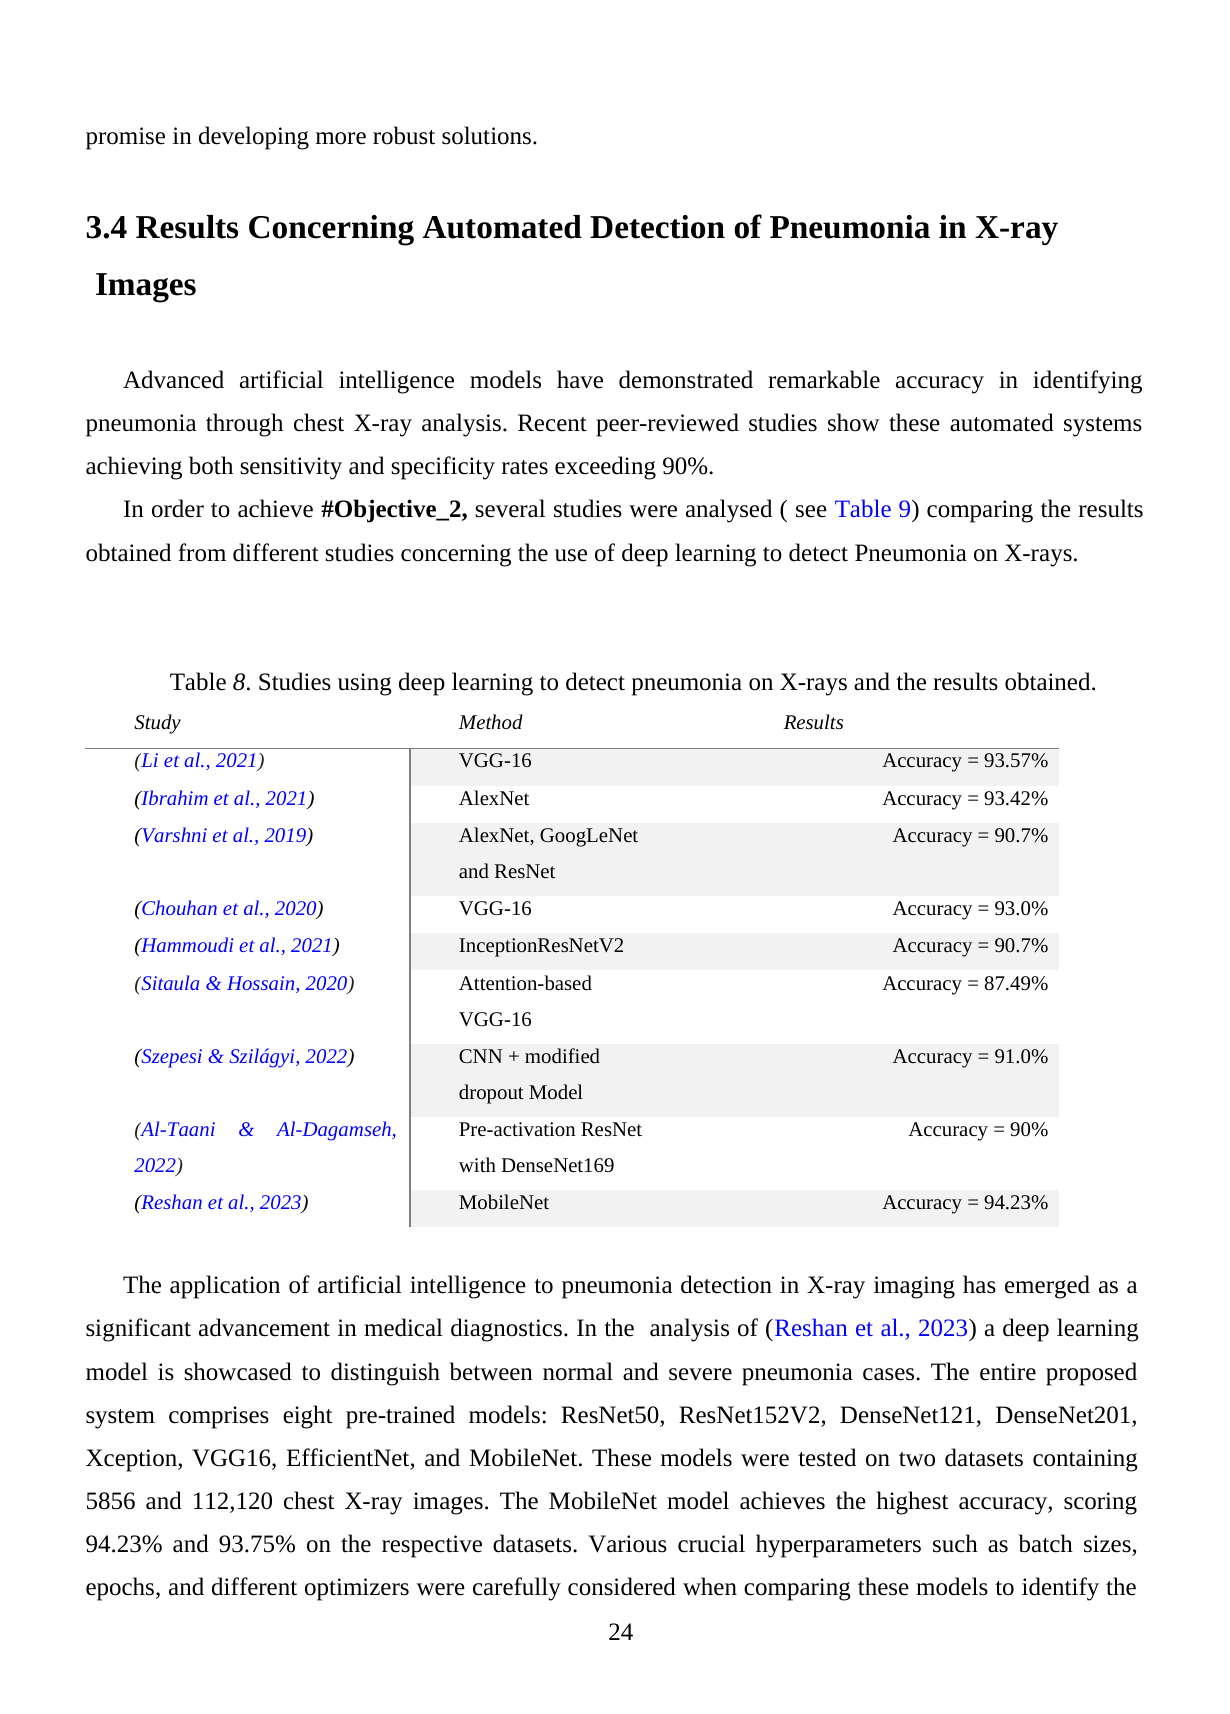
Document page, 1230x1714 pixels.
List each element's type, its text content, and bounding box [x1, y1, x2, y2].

table_cell Accuracy = 93.57% [735, 749, 1059, 786]
table_header Results [735, 710, 1059, 747]
table_cell VGG-16 [411, 749, 735, 786]
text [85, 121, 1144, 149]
text 3.4 Results Concerning Automated Detection of Pneumonia in X-ray Images [85, 207, 1144, 303]
table_header Method [410, 710, 735, 747]
table_cell InceptionResNetV2 [411, 933, 735, 970]
table_cell Accuracy = 90.7% [735, 933, 1059, 970]
table_cell AlexNet [411, 786, 735, 823]
table_cell (Al-Taani & Al-Dagamseh, 2022) [85, 1117, 409, 1190]
table_cell Accuracy = 87.49% [735, 970, 1059, 1044]
table_cell CNN + modified dropout Model [411, 1044, 735, 1117]
text Table 8. Studies using deep learning to detect pneumonia on X-rays and the results obtained. [123, 667, 1144, 696]
table_cell MobileNet [411, 1190, 735, 1227]
table_cell (Sitaula & Hossain, 2020) [85, 970, 409, 1044]
table_cell (Varshni et al., 2019) [85, 823, 409, 896]
table_cell Accuracy = 94.23% [735, 1190, 1059, 1227]
table_cell Pre-activation ResNet with DenseNet169 [411, 1117, 735, 1190]
table_cell Accuracy = 93.0% [735, 896, 1059, 933]
table_cell (Reshan et al., 2023) [85, 1190, 409, 1227]
table_header Study [85, 710, 410, 747]
table_cell (Szepesi & Szilágyi, 2022) [85, 1044, 409, 1117]
table_cell (Li et al., 2021) [85, 749, 409, 786]
text Advanced artificial intelligence models have demonstrated remarkable accuracy in identifying pneumonia through chest X-ray analysis. Recent peer-reviewed studies show these automated systems achieving both sensitivity and specificity rates exceeding 90%. [85, 365, 1144, 480]
table_cell Accuracy = 90% [735, 1117, 1059, 1190]
table_cell VGG-16 [411, 896, 735, 933]
table_cell (Chouhan et al., 2020) [85, 896, 409, 933]
text In order to achieve #Objective_2, several studies were analysed ( see Table 9) comparing the results obtained from different studies concerning the use of deep learning to detect Pneumonia on X-rays. [85, 494, 1144, 566]
table_cell Accuracy = 93.42% [735, 786, 1059, 823]
table_cell (Hammoudi et al., 2021) [85, 933, 409, 970]
table_cell (Ibrahim et al., 2021) [85, 786, 409, 823]
table_cell AlexNet, GoogLeNet and ResNet [411, 823, 735, 896]
table_cell Accuracy = 90.7% [735, 823, 1059, 896]
table_cell Accuracy = 91.0% [735, 1044, 1059, 1117]
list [85, 1270, 1139, 1601]
table_cell Attention-based VGG-16 [411, 970, 735, 1044]
